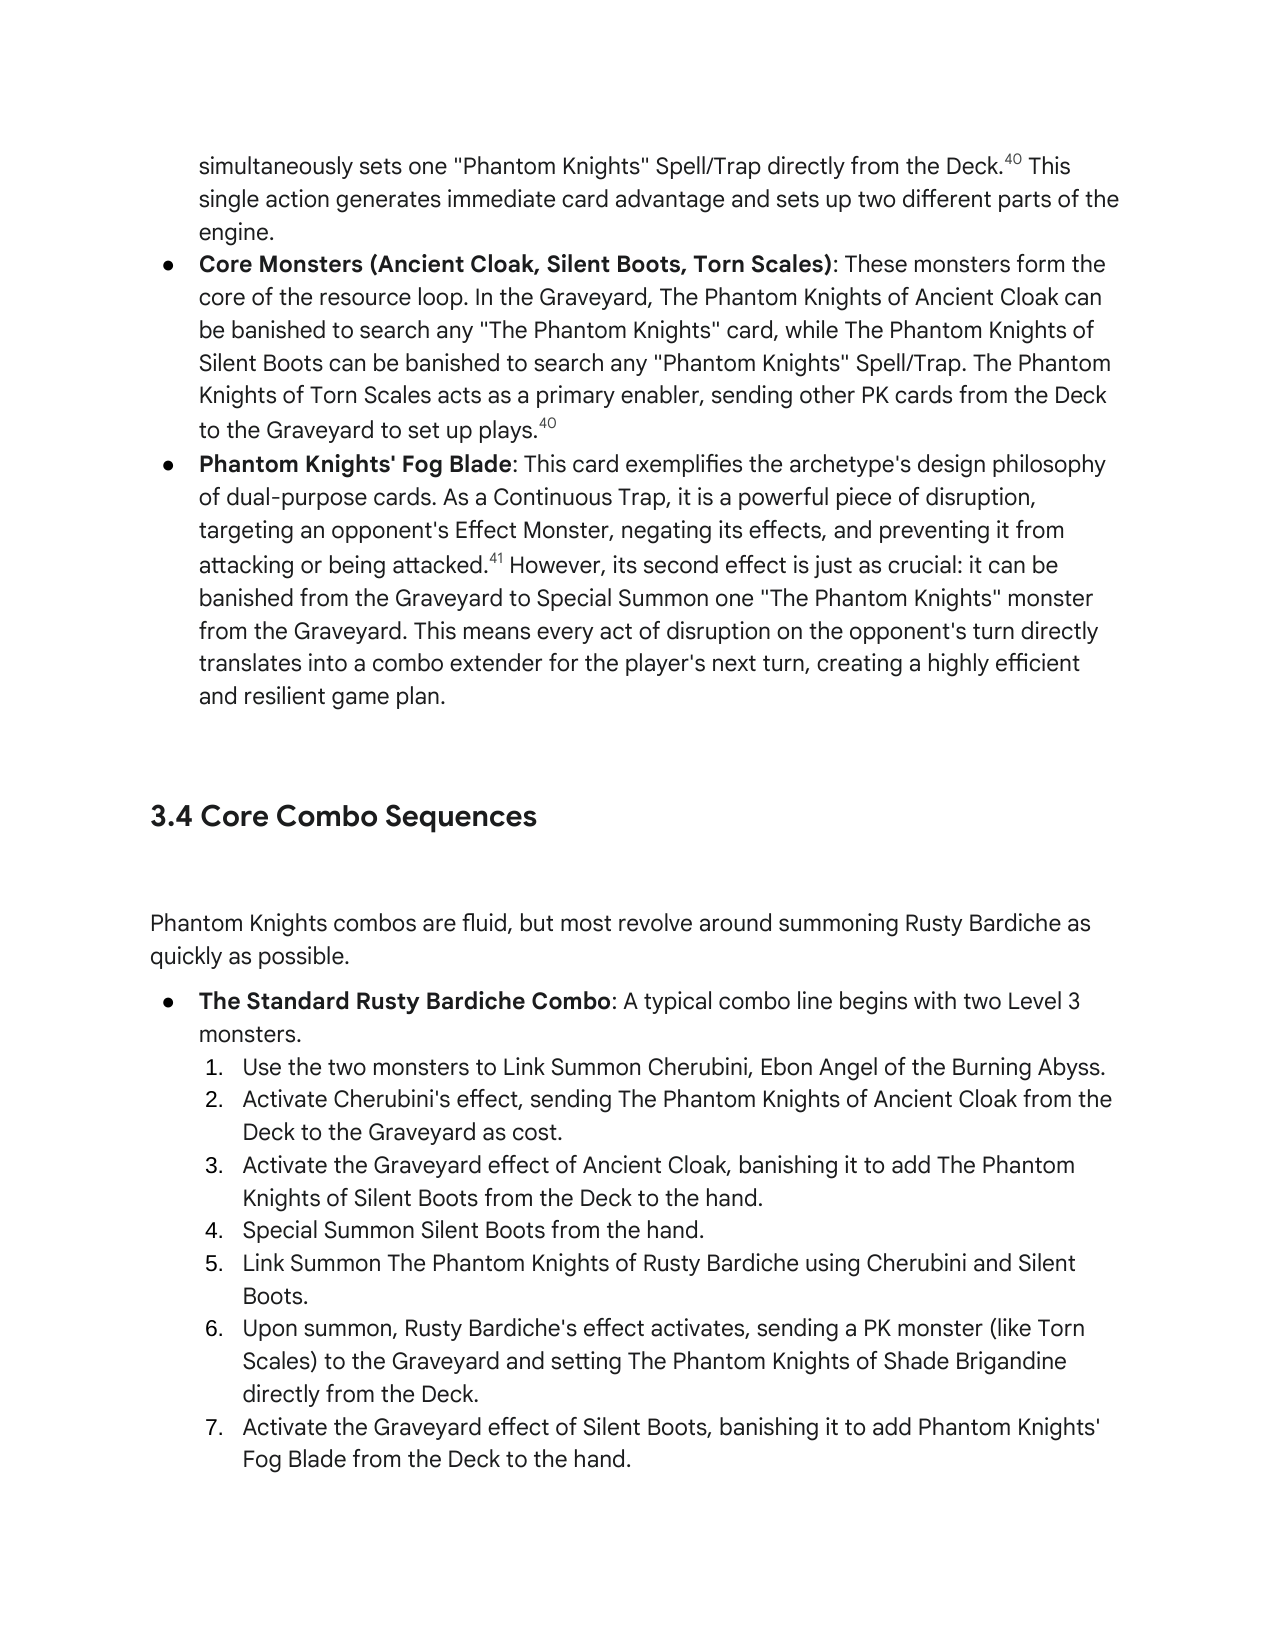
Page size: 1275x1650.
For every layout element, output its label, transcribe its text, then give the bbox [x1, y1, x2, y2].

list Phantom Knights' Fog Blade: This card exemplifies the archetype's design philosophy of dual-purpose cards. As a Continuous Trap, it is a powerful piece of disruption, targeting an opponent's Effect Monster, negating its effects, and preventing it from attacking or being attacked.41 However, its second effect is just as crucial: it can be banished from the Graveyard to Special Summon one "The Phantom Knights" monster from the Graveyard. This means every act of disruption on the opponent's turn directly translates into a combo extender for the player's next turn, creating a highly efficient and resilient game plan. [161, 450, 1125, 711]
list Activate the Graveyard effect of Silent Boots, banishing it to add Phantom Knights' Fog Blade from the Deck to the hand. [205, 1413, 1125, 1474]
list Link Summon The Phantom Knights of Rusty Bardiche using Cherubini and Silent Boots. [205, 1249, 1125, 1311]
list The Standard Rusty Bardiche Combo: A typical combo line begins with two Level 3 monsters. [161, 988, 1125, 1049]
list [161, 150, 1125, 247]
text Phantom Knights combos are fluid, but most revolve around summoning Rusty Bardiche as quickly as possible. [150, 910, 1125, 971]
subtitle 3.4 Core Combo Sequences [150, 798, 1125, 834]
list Activate the Graveyard effect of Ancient Cloak, banishing it to add The Phantom Knights of Silent Boots from the Deck to the hand. [205, 1151, 1125, 1213]
list Special Summon Silent Boots from the hand. [205, 1217, 1125, 1245]
list Use the two monsters to Link Summon Cherubini, Ebon Angel of the Burning Abyss. [205, 1053, 1125, 1082]
list Upon summon, Rusty Bardiche's effect activates, sending a PK monster (like Torn Scales) to the Graveyard and setting The Phantom Knights of Shade Brigandine directly from the Deck. [205, 1315, 1125, 1409]
list Activate Cherubini's effect, sending The Phantom Knights of Ancient Cloak from the Deck to the Graveyard as cost. [205, 1086, 1125, 1147]
list Core Monsters (Ancient Cloak, Silent Boots, Torn Scales): These monsters form the core of the resource loop. In the Graveyard, The Phantom Knights of Ancient Cloak can be banished to search any "The Phantom Knights" card, while The Phantom Knights of Silent Boots can be banished to search any "Phantom Knights" Spell/Trap. The Phantom Knights of Torn Scales acts as a primary enabler, sending other PK cards from the Deck to the Graveyard to set up plays.40 [161, 251, 1125, 446]
